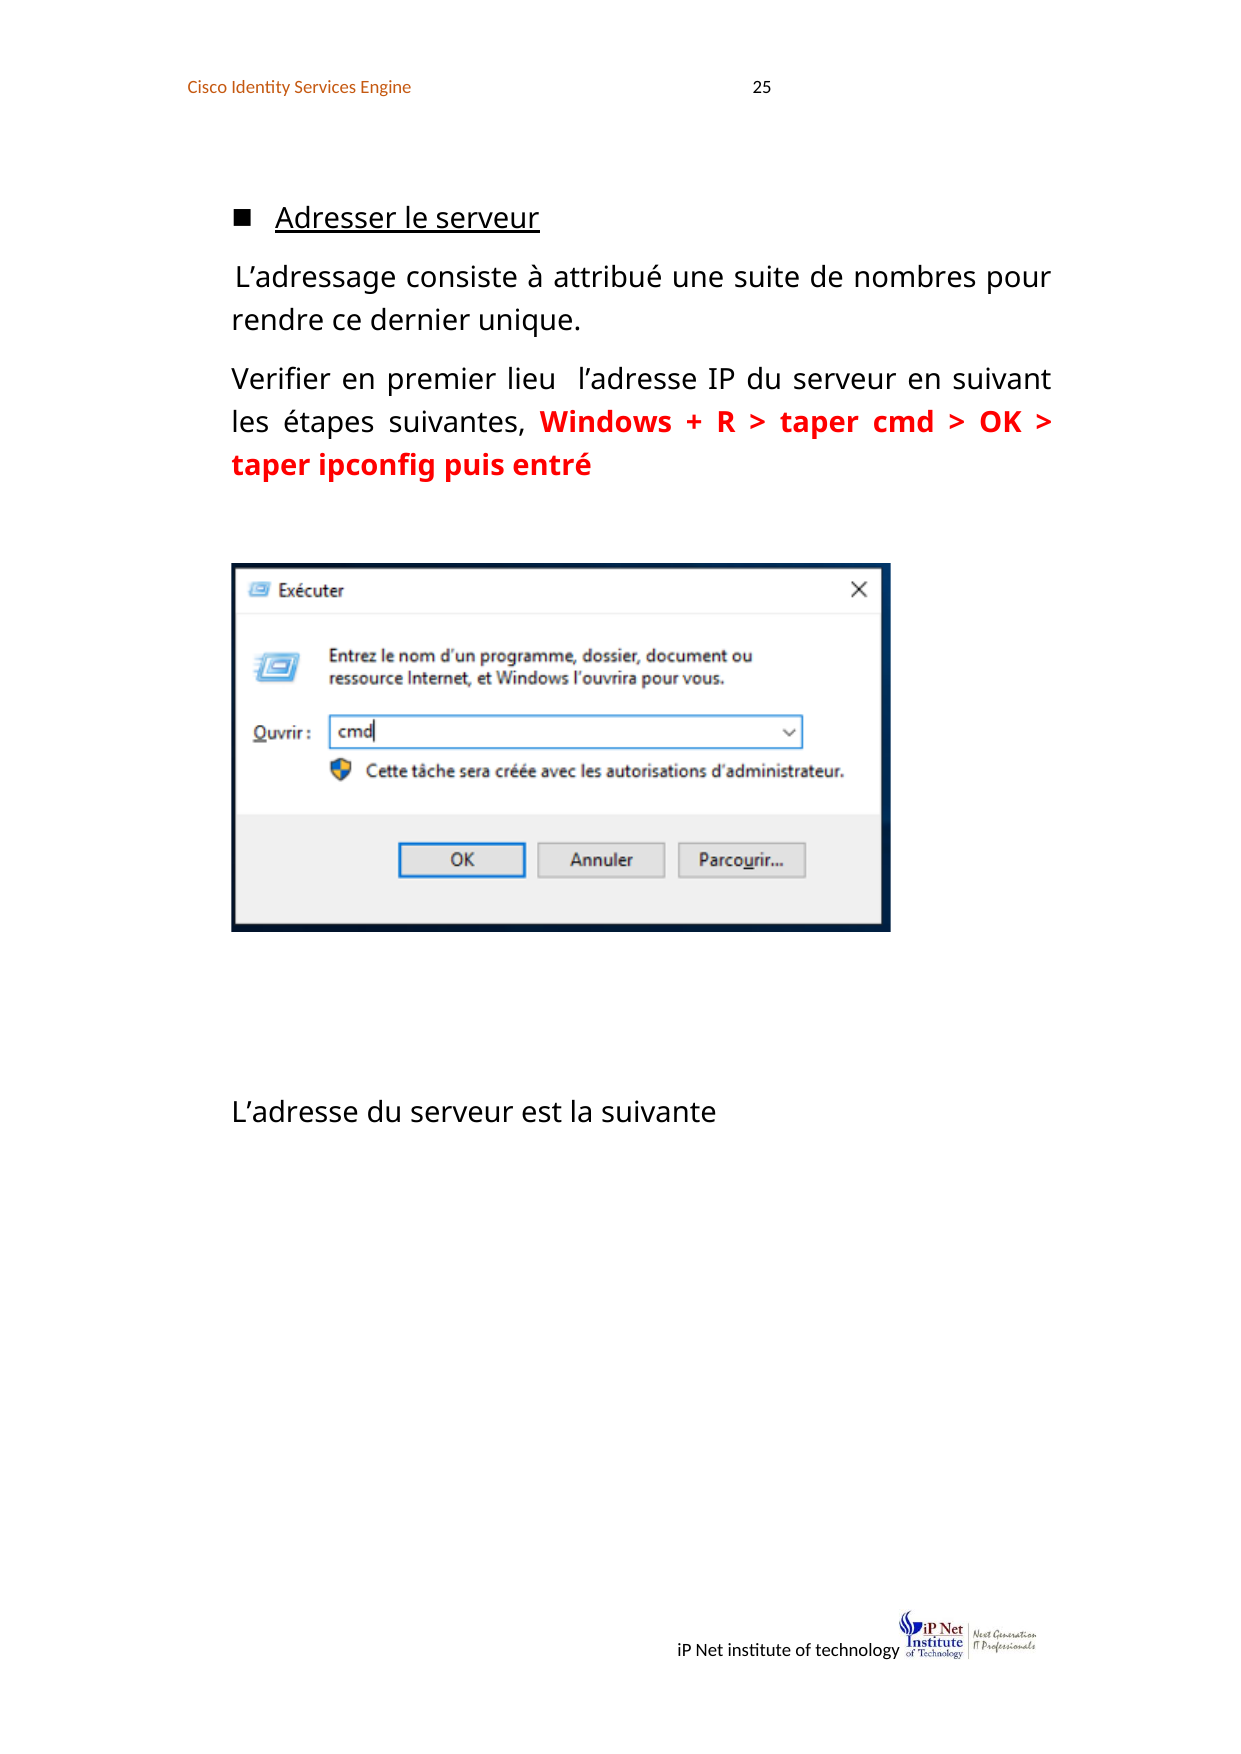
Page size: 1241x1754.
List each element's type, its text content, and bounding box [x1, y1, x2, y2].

picture [231, 563, 891, 932]
list L’adressage consiste à attribué une suite de nombres pour rendre ce dernier unique. [187, 256, 1053, 339]
list Adresser le serveur [231, 197, 1053, 237]
list L’adresse du serveur est la suivante [231, 1091, 1053, 1131]
list Verifier en premier lieu l’adresse IP du serveur en suivant les étapes suivantes, Windows + R > taper cmd > OK > taper ipconfig puis entré [231, 359, 1053, 484]
picture [898, 1609, 1037, 1660]
